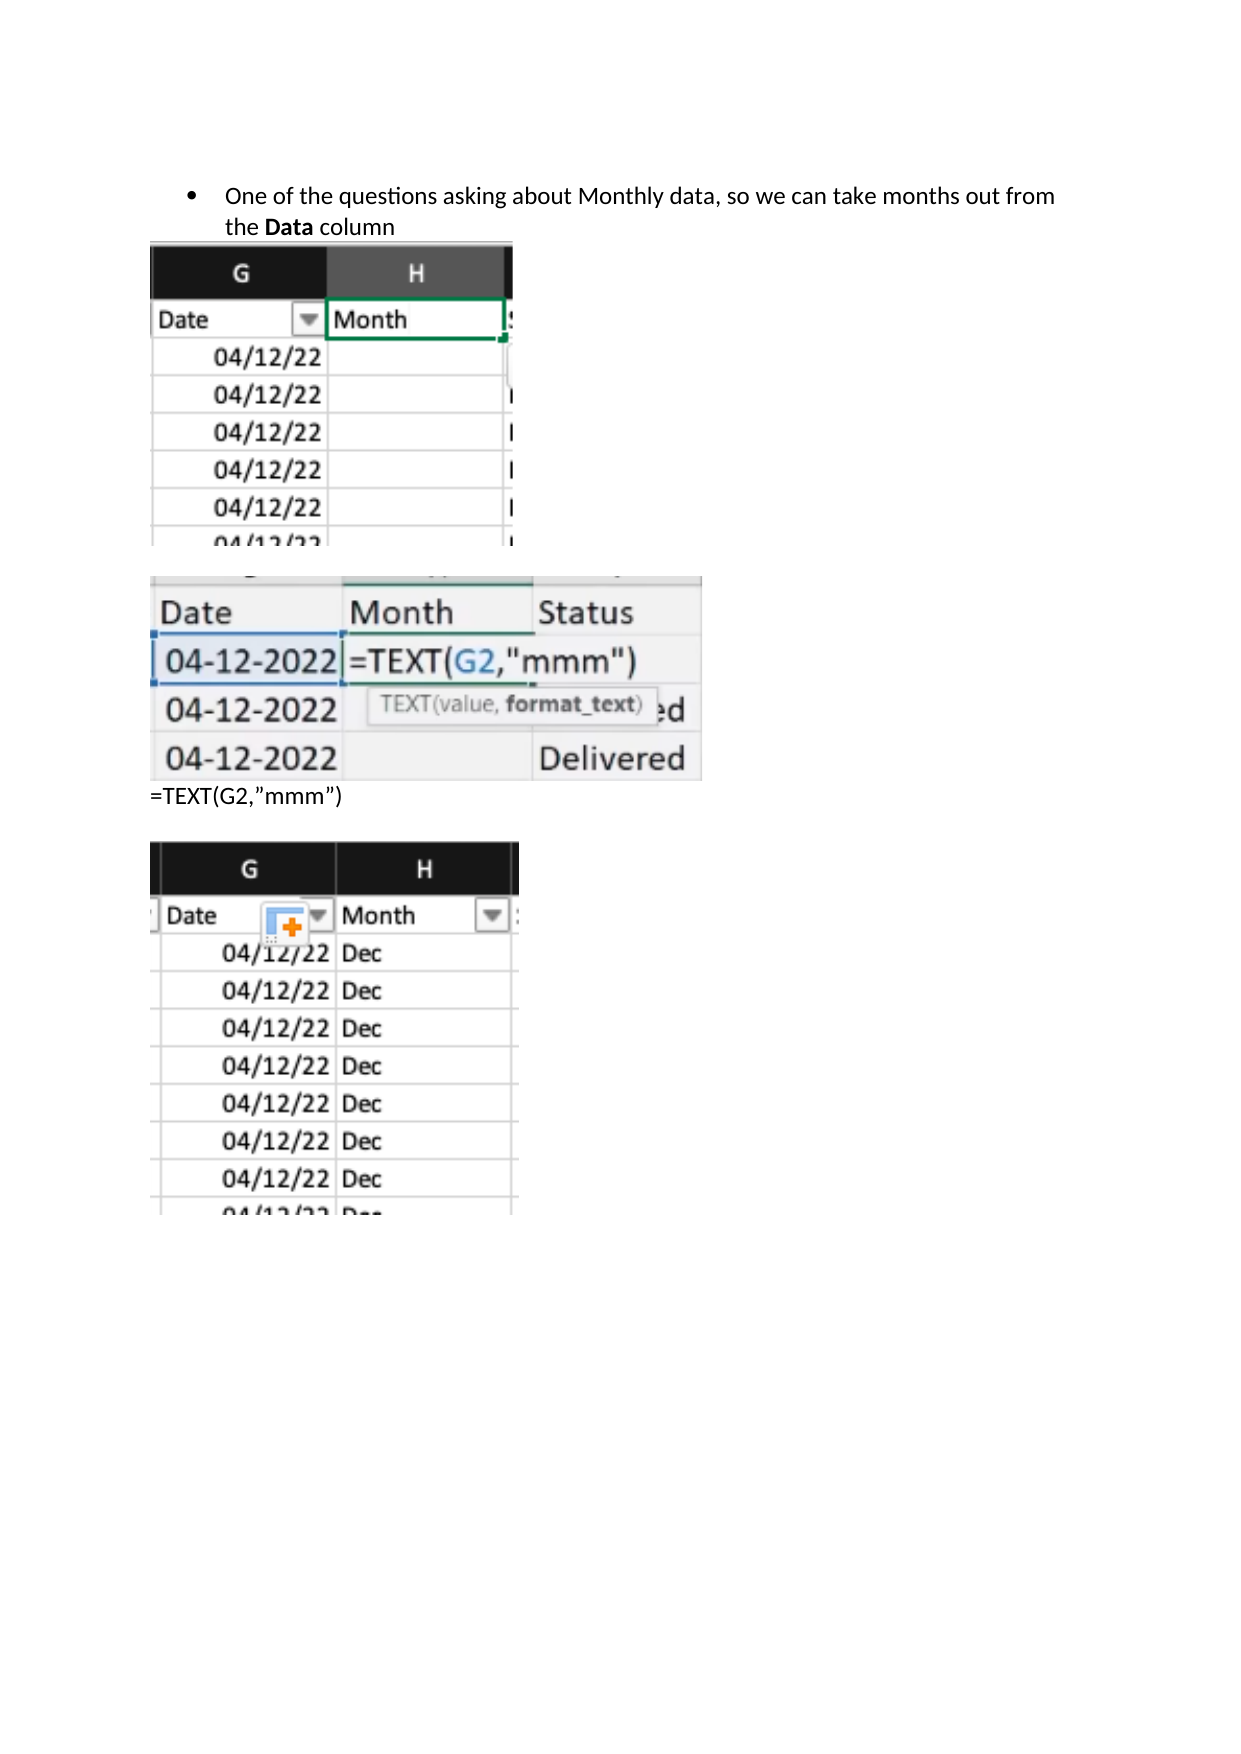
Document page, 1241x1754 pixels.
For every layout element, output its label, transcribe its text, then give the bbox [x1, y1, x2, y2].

text =TEXT(G2,”mmm”) [150, 780, 1090, 811]
picture [150, 841, 519, 1215]
picture [150, 576, 703, 781]
picture [150, 241, 513, 546]
list One of the questions asking about Monthly data, so we can take months out from the Data column [187, 181, 1090, 242]
